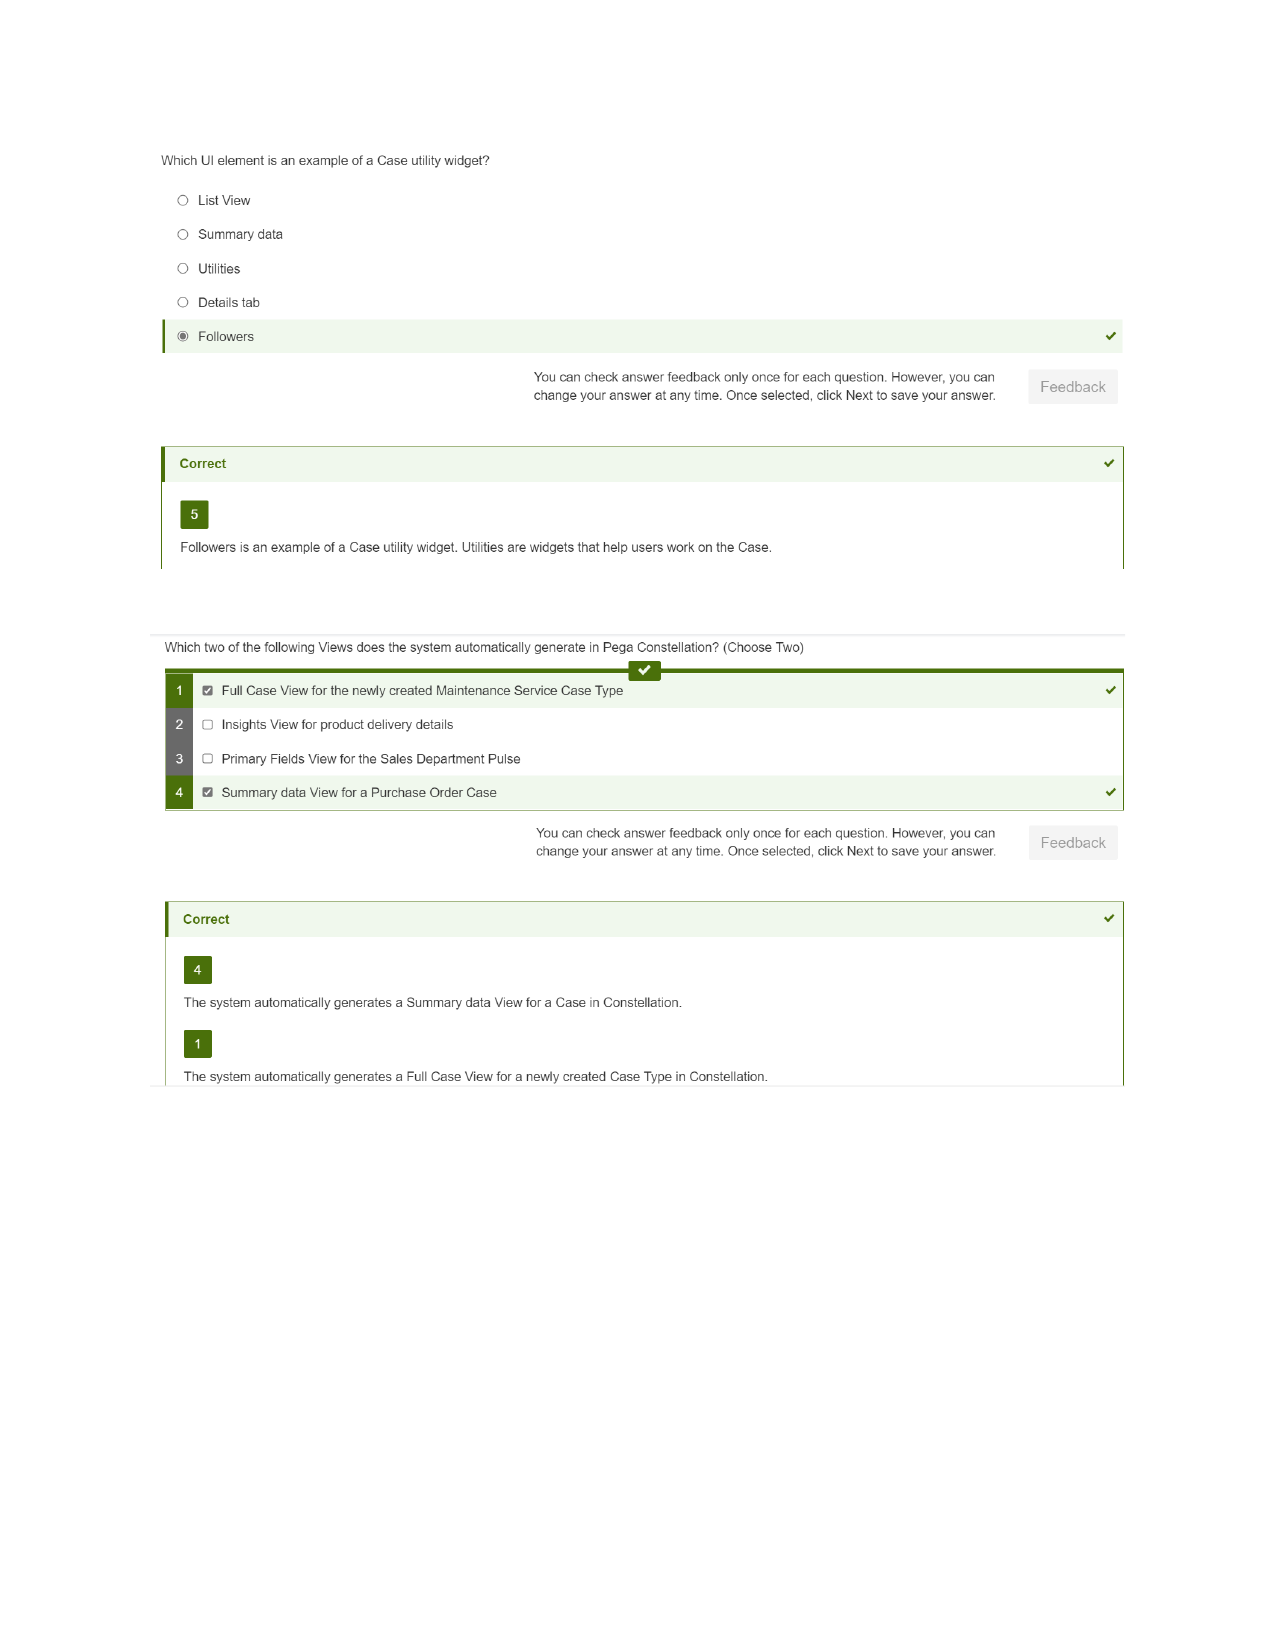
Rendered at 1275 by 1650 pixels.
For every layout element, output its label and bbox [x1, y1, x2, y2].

picture [150, 634, 1125, 1087]
picture [150, 150, 1125, 569]
